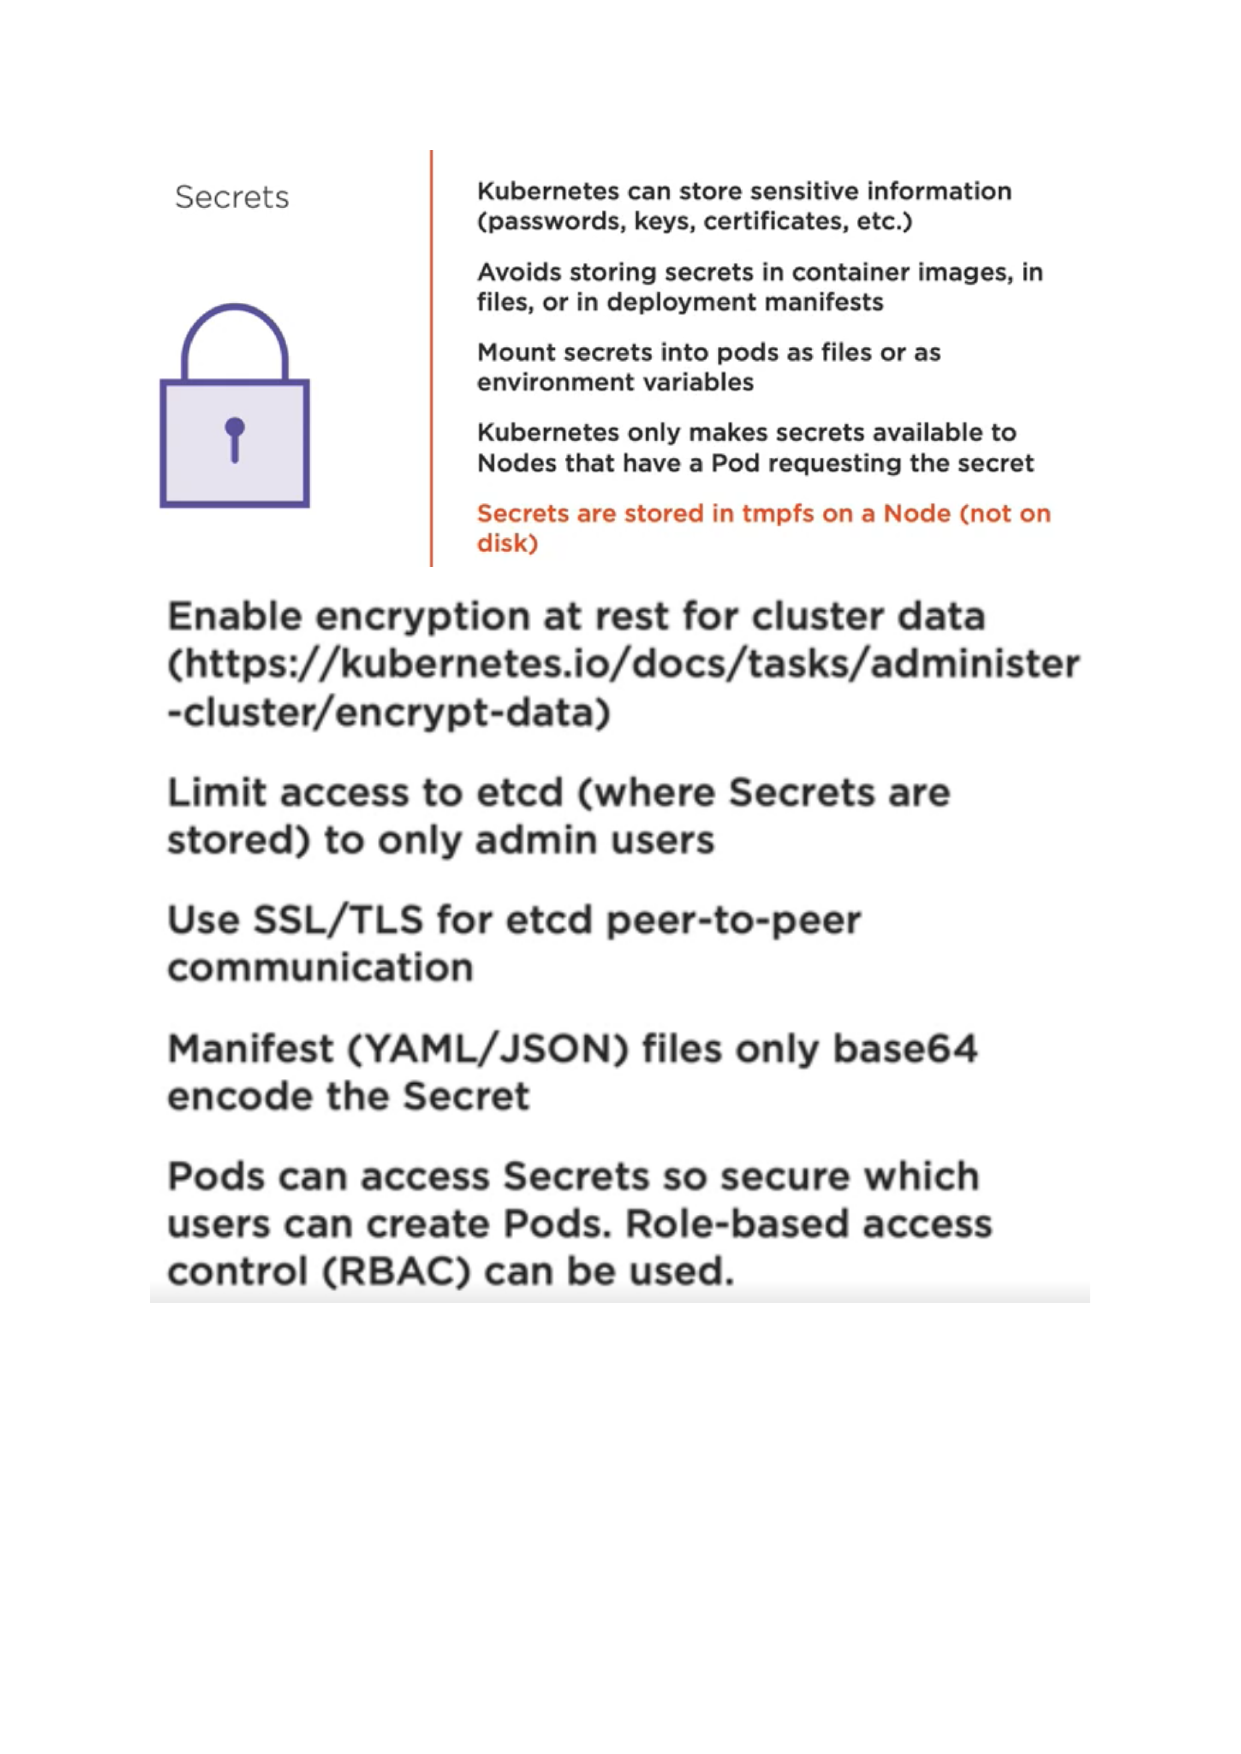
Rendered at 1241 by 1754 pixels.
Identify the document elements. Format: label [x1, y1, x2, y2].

picture [150, 150, 1091, 567]
picture [150, 585, 1091, 1303]
